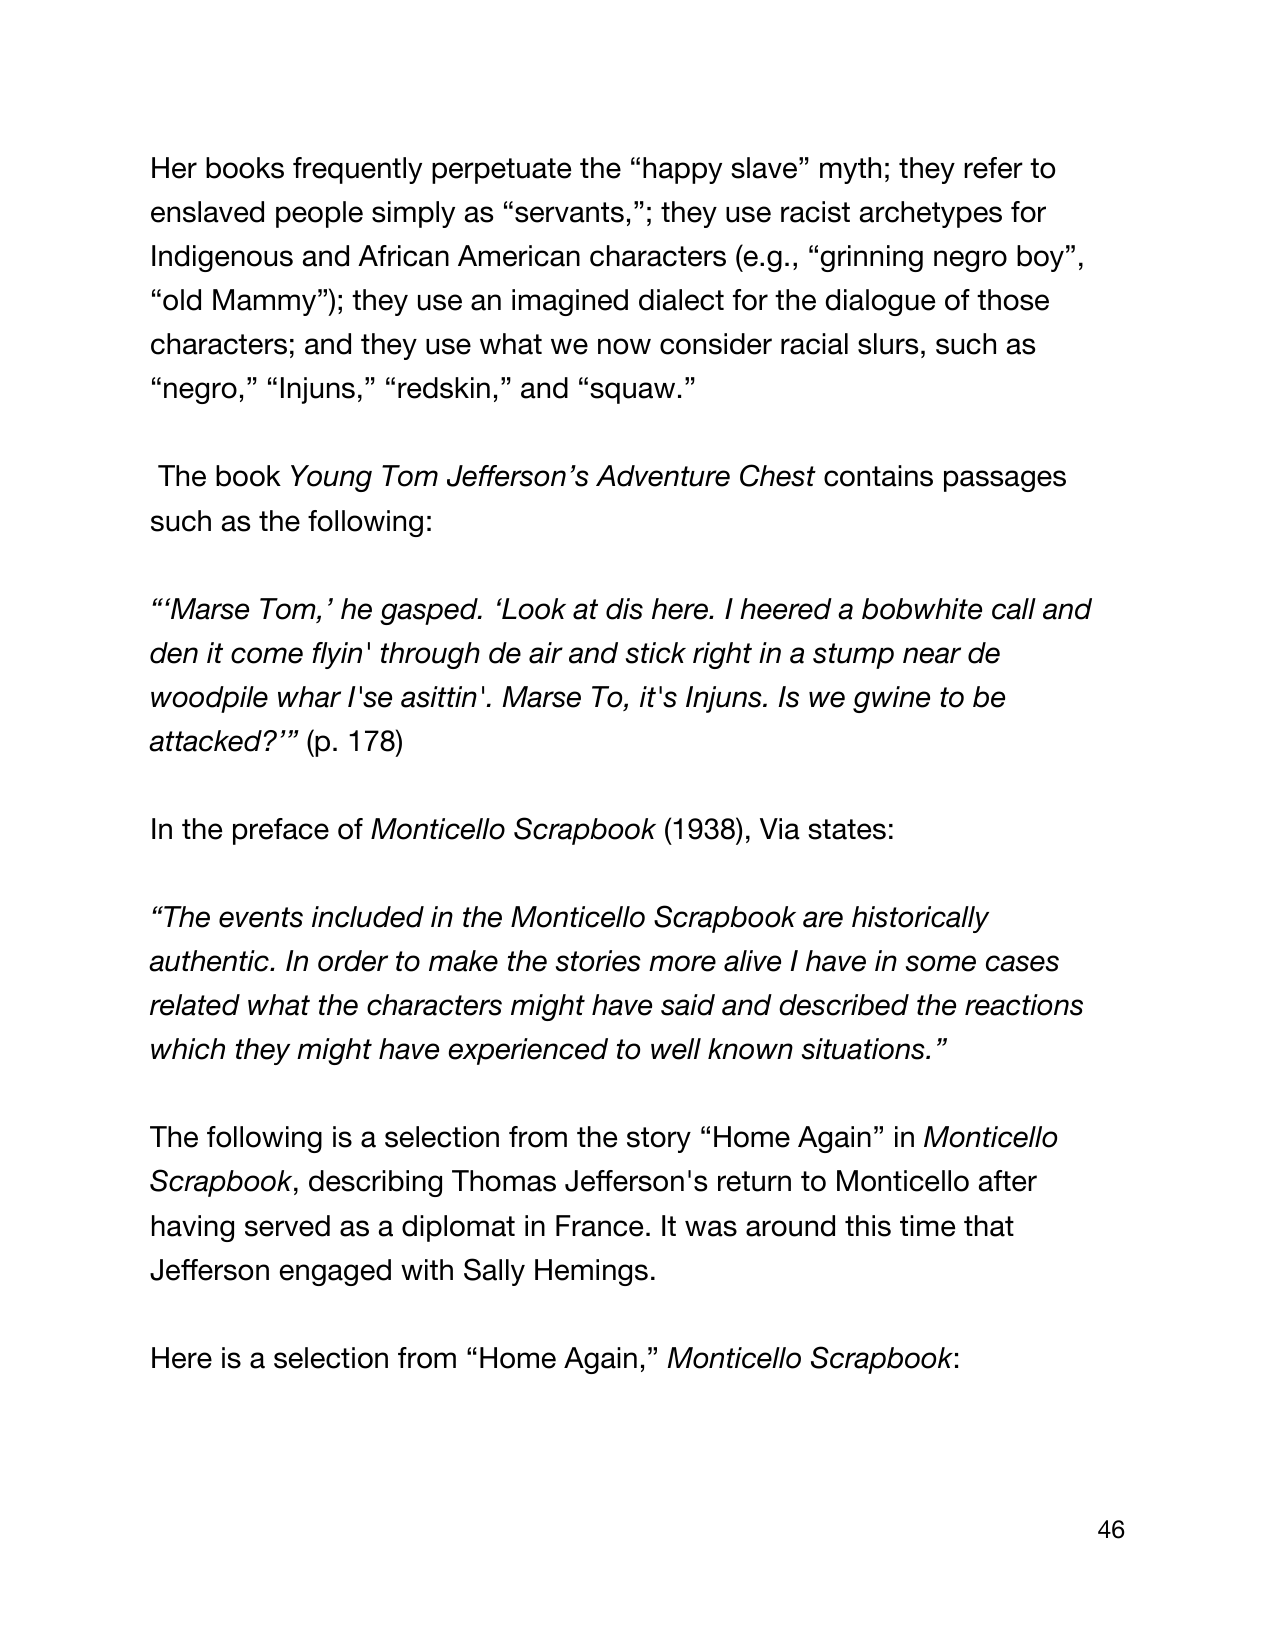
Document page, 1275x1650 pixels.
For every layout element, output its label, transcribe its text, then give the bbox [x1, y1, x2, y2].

text “‘Marse Tom,’ he gasped. ‘Look at dis here. I heered a bobwhite call and den it come flyin' through de air and stick right in a stump near de woodpile whar I'se asittin'. Marse To, it's Injuns. Is we gwine to be attacked?’” (p. 178) [150, 591, 1125, 759]
text Here is a selection from “Home Again,” Monticello Scrapbook: [150, 1340, 1125, 1376]
text Her books frequently perpetuate the “happy slave” myth; they refer to enslaved people simply as “servants,”; they use racist archetypes for Indigenous and African American characters (e.g., “grinning negro boy”, “old Mammy”); they use an imagined dialect for the dialogue of those characters; and they use what we now consider racial slurs, such as “negro,” “Injuns,” “redskin,” and “squaw.” [150, 150, 1125, 407]
text “The events included in the Monticello Scrapbook are historically authentic. In order to make the stories more alive I have in some cases related what the characters might have said and described the reactions which they might have experienced to well known situations.” [150, 899, 1125, 1068]
text In the preface of Monticello Scrapbook (1938), Via states: [150, 811, 1125, 848]
text The following is a selection from the story “Home Again” in Monticello Scrapbook, describing Thomas Jefferson's return to Monticello after having served as a diplomat in France. It was around this time that Jefferson engaged with Sally Hemings. [150, 1119, 1125, 1288]
text The book Young Tom Jefferson’s Adventure Chest contains passages such as the following: [150, 458, 1125, 539]
